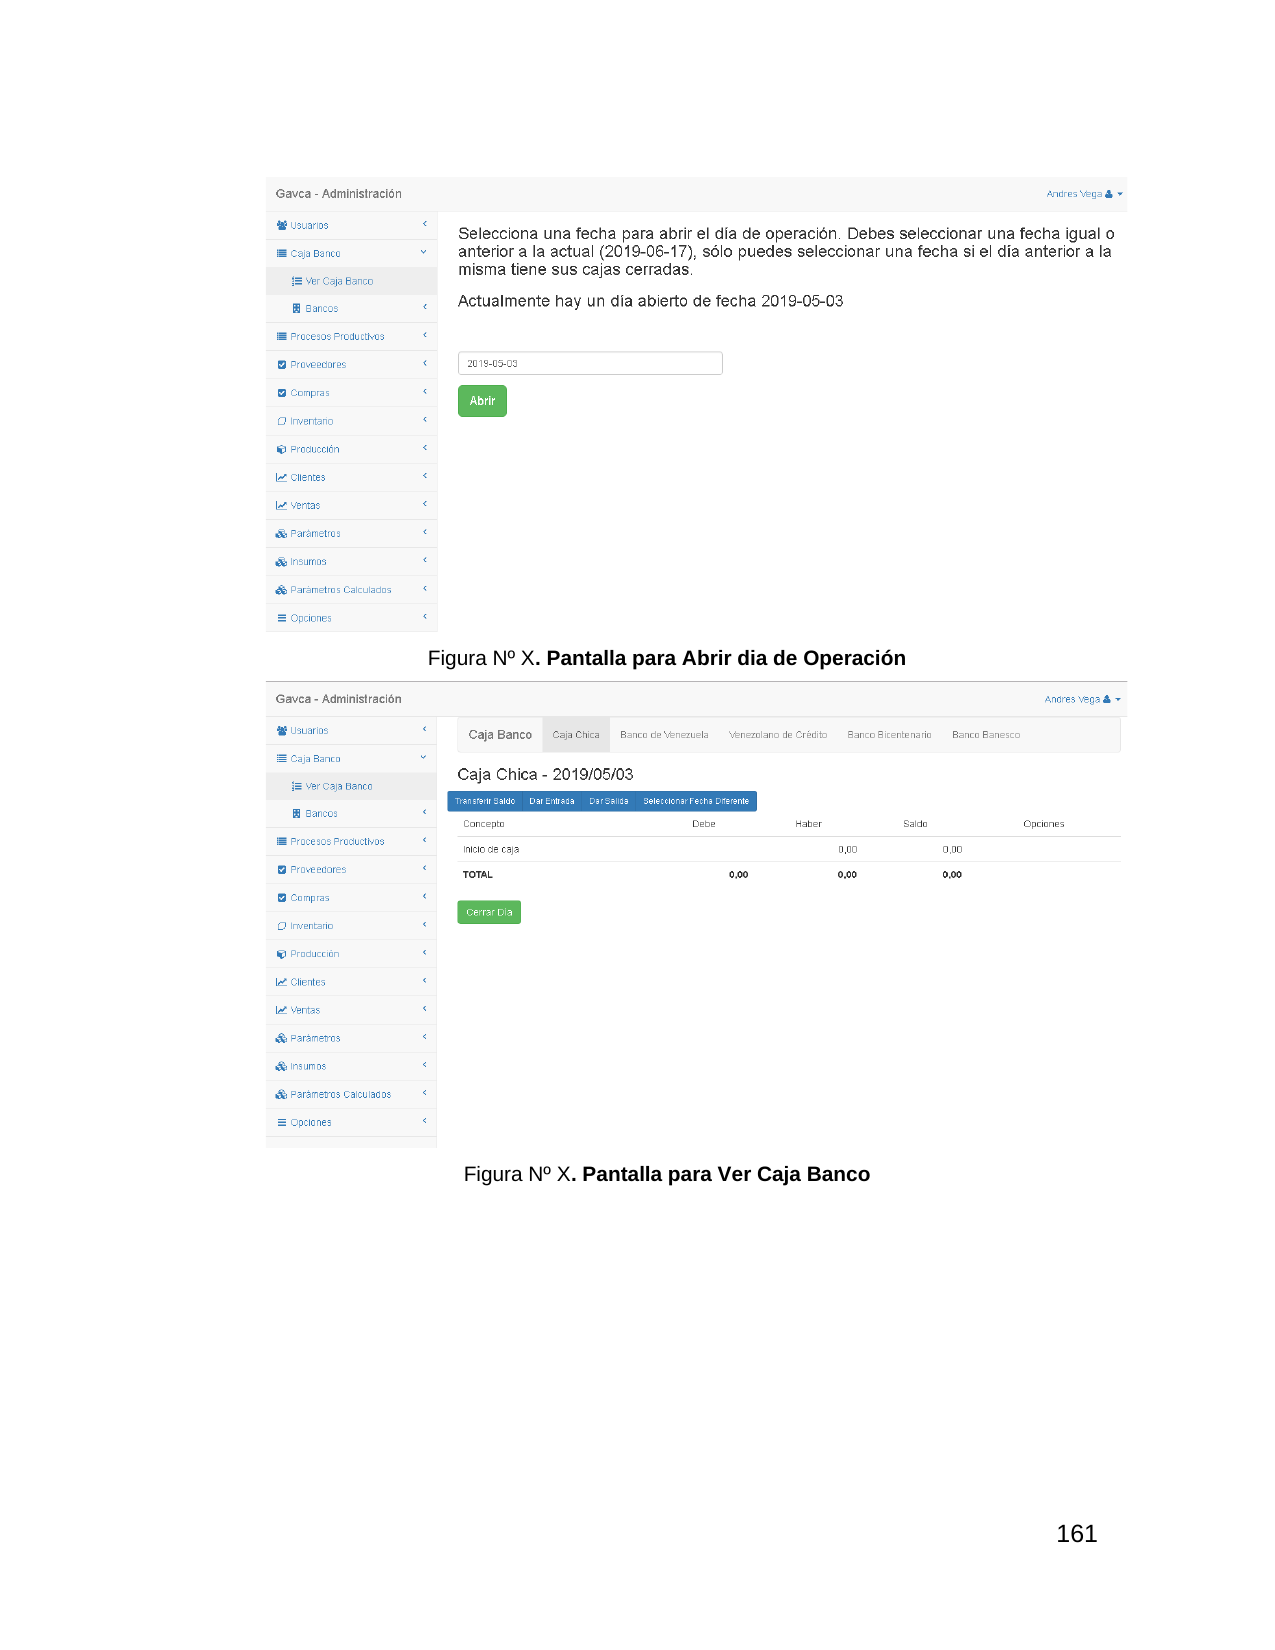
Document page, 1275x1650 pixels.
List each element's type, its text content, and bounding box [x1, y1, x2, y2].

picture [265, 681, 1128, 1148]
text Figura Nº X. Pantalla para Ver Caja Banco [236, 1162, 1098, 1186]
picture [265, 177, 1128, 632]
text Figura Nº X. Pantalla para Abrir dia de Operación [236, 646, 1098, 669]
